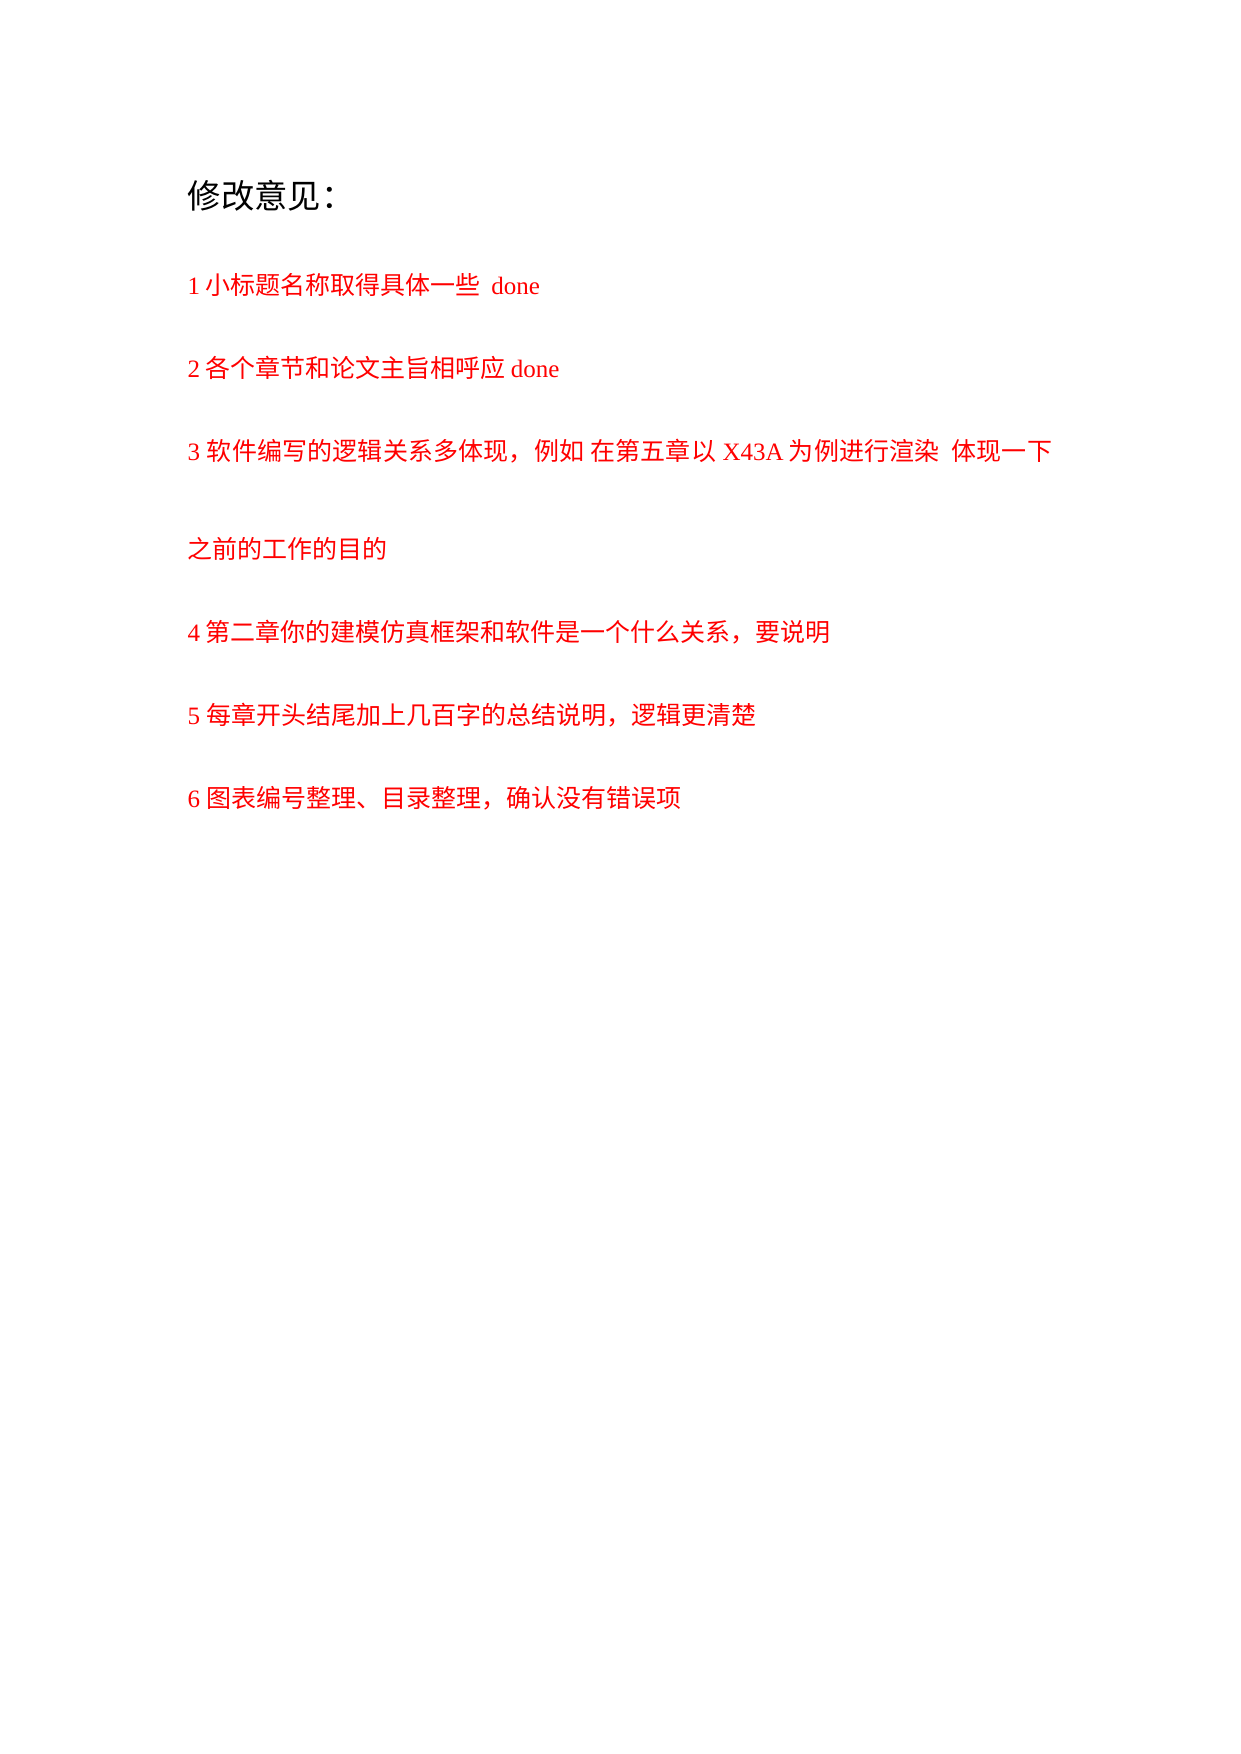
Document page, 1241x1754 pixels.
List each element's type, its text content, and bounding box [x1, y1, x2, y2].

text 6 图表编号整理、目录整理，确认没有错误项 [187, 764, 1053, 829]
text 4第二章你的建模仿真框架和软件是一个什么关系，要说明 [187, 598, 1053, 663]
text 2各个章节和论文主旨相呼应 done [187, 334, 1053, 399]
text 修改意见： [187, 162, 1053, 227]
text 3 软件编写的逻辑关系多体现，例如 在第五章以X43A为例进行渲染 体现一下之前的工作的目的 [187, 417, 1053, 580]
text 5 每章开头结尾加上几百字的总结说明，逻辑更清楚 [187, 681, 1053, 746]
text 1小标题名称取得具体一些 done [187, 251, 1053, 316]
